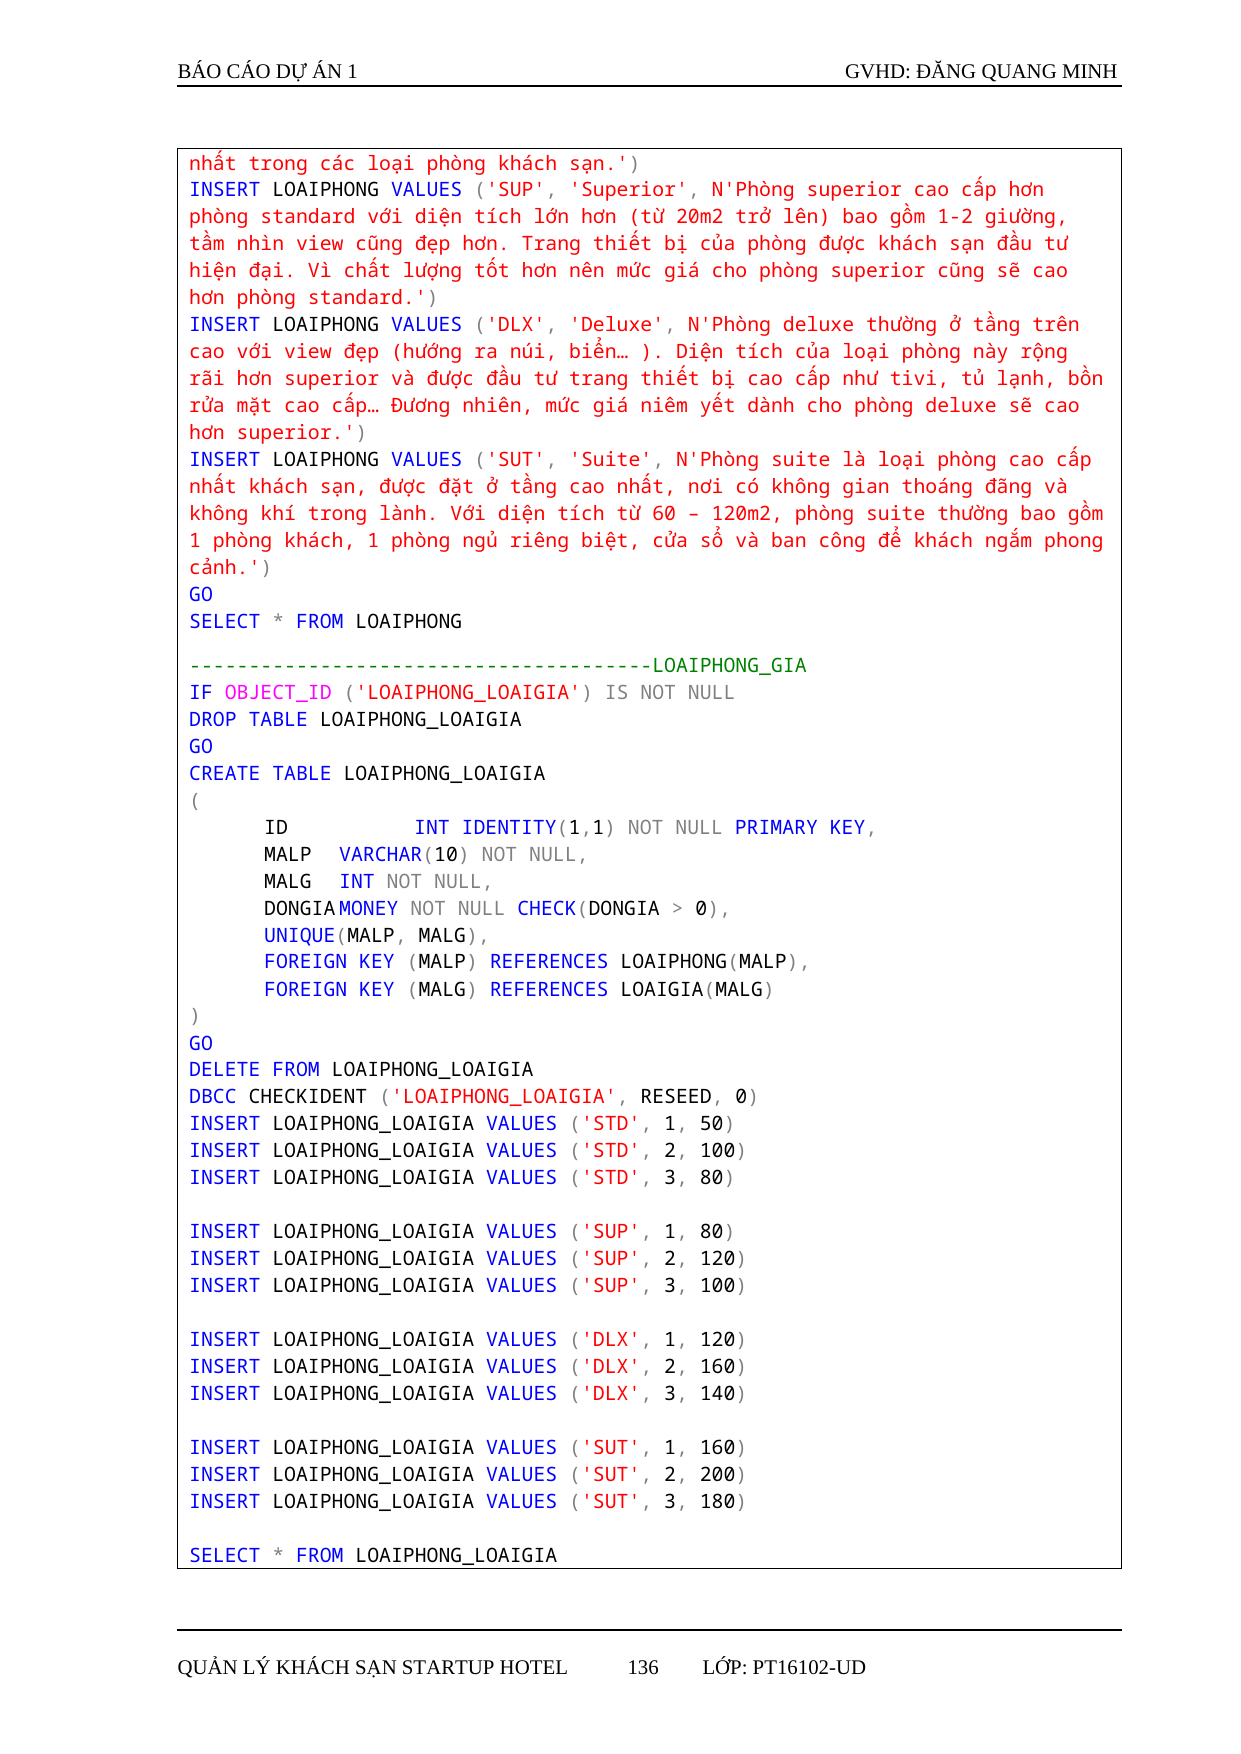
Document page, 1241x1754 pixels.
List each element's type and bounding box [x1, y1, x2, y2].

table_header [178, 149, 1121, 1568]
